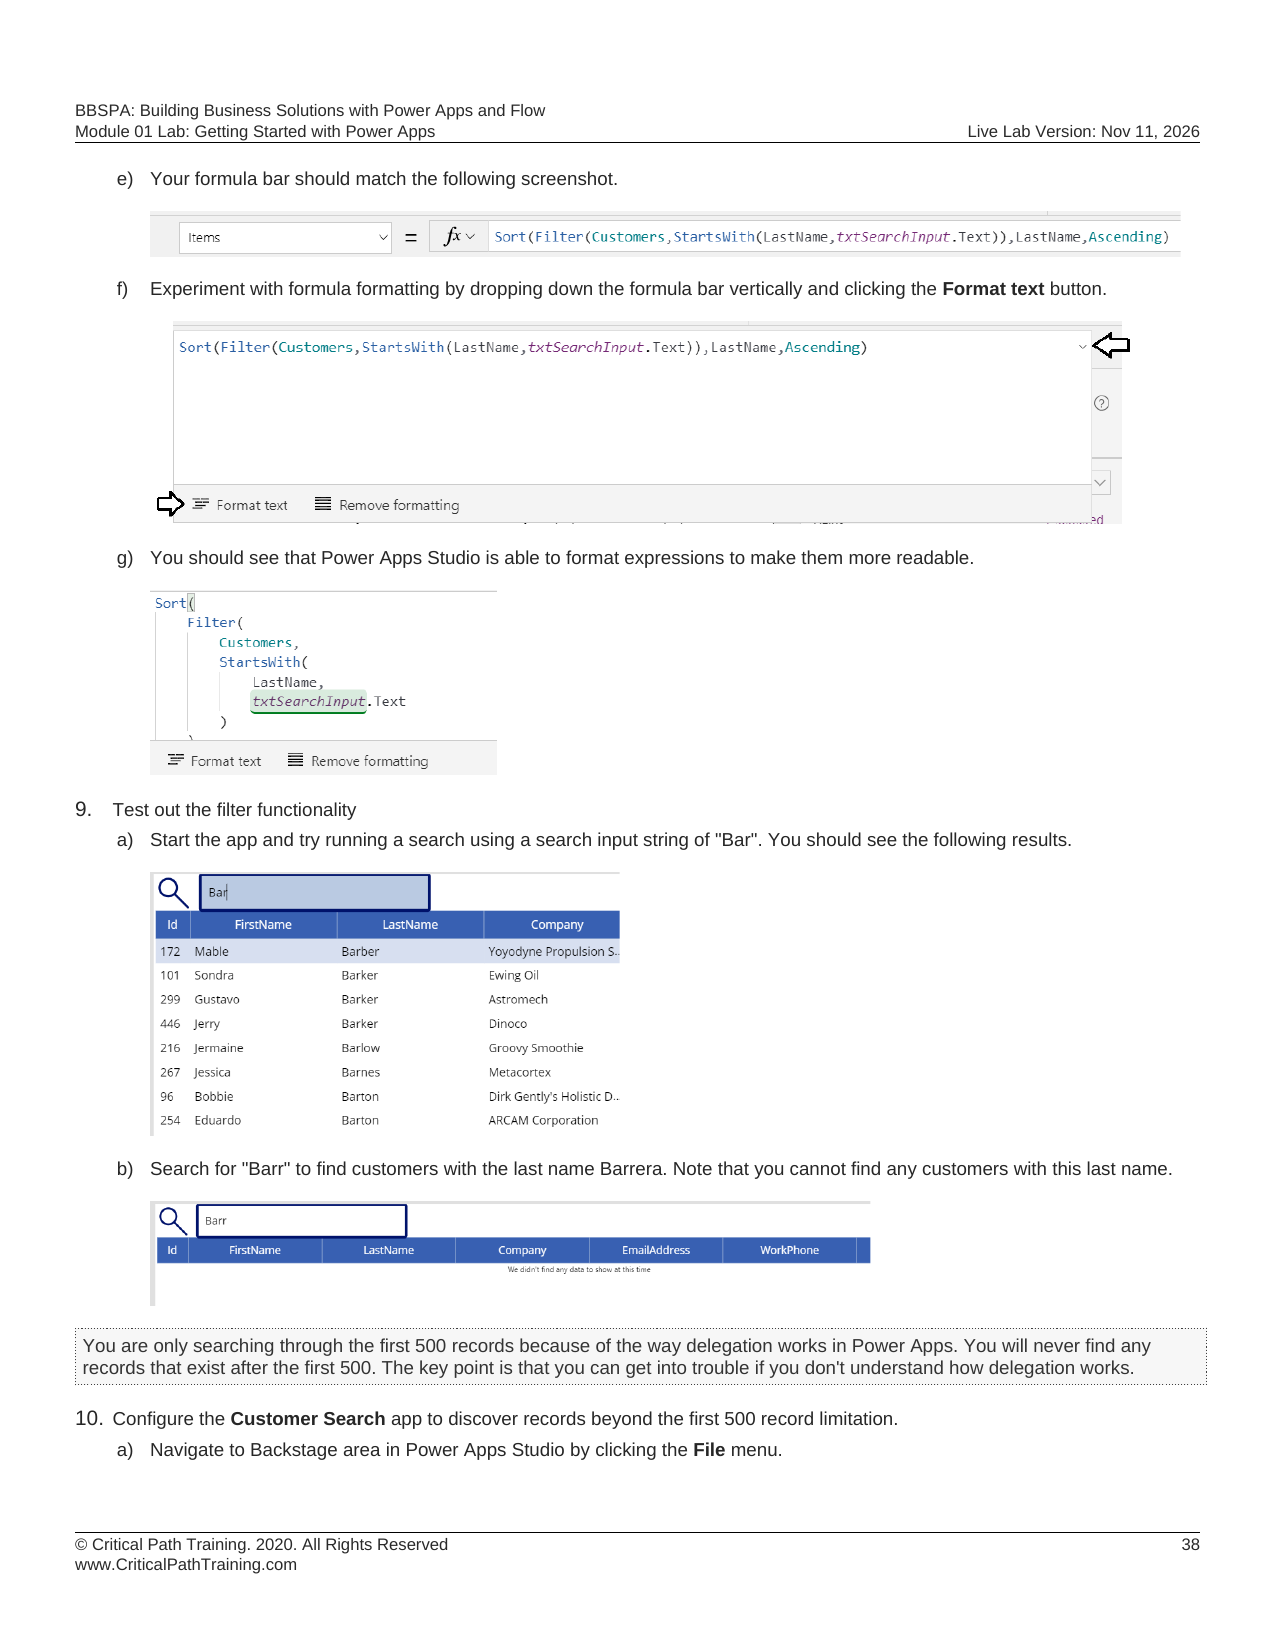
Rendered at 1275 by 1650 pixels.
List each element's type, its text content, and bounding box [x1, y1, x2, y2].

text Your formula bar should match the following screenshot. [117, 168, 1200, 189]
picture [150, 872, 620, 1136]
text Configure the Customer Search app to discover records beyond the first 500 record limitation. [75, 1406, 1200, 1430]
text You should see that Power Apps Studio is able to format expressions to make them more readable. [117, 547, 1200, 569]
picture [150, 321, 1134, 526]
text Test out the filter functionality [75, 797, 1200, 821]
text You are only searching through the first 500 records because of the way delegation works in Power Apps. You will never find any records that exist after the first 500. The key point is that you can get into trouble if you don't understand how delegation works. [75, 1328, 1207, 1385]
text Experiment with formula formatting by dropping down the formula bar vertically and clicking the Format text button. [117, 278, 1200, 300]
text Start the app and try running a search using a search input string of "Bar". You should see the following results. [117, 829, 1200, 851]
text Search for "Barr" to find customers with the last name Barrera. Note that you cannot find any customers with this last name. [117, 1158, 1200, 1179]
picture [150, 1201, 871, 1306]
picture [150, 590, 497, 775]
text Navigate to Backstage area in Power Apps Studio by clicking the File menu. [117, 1438, 1200, 1460]
picture [150, 211, 1181, 257]
